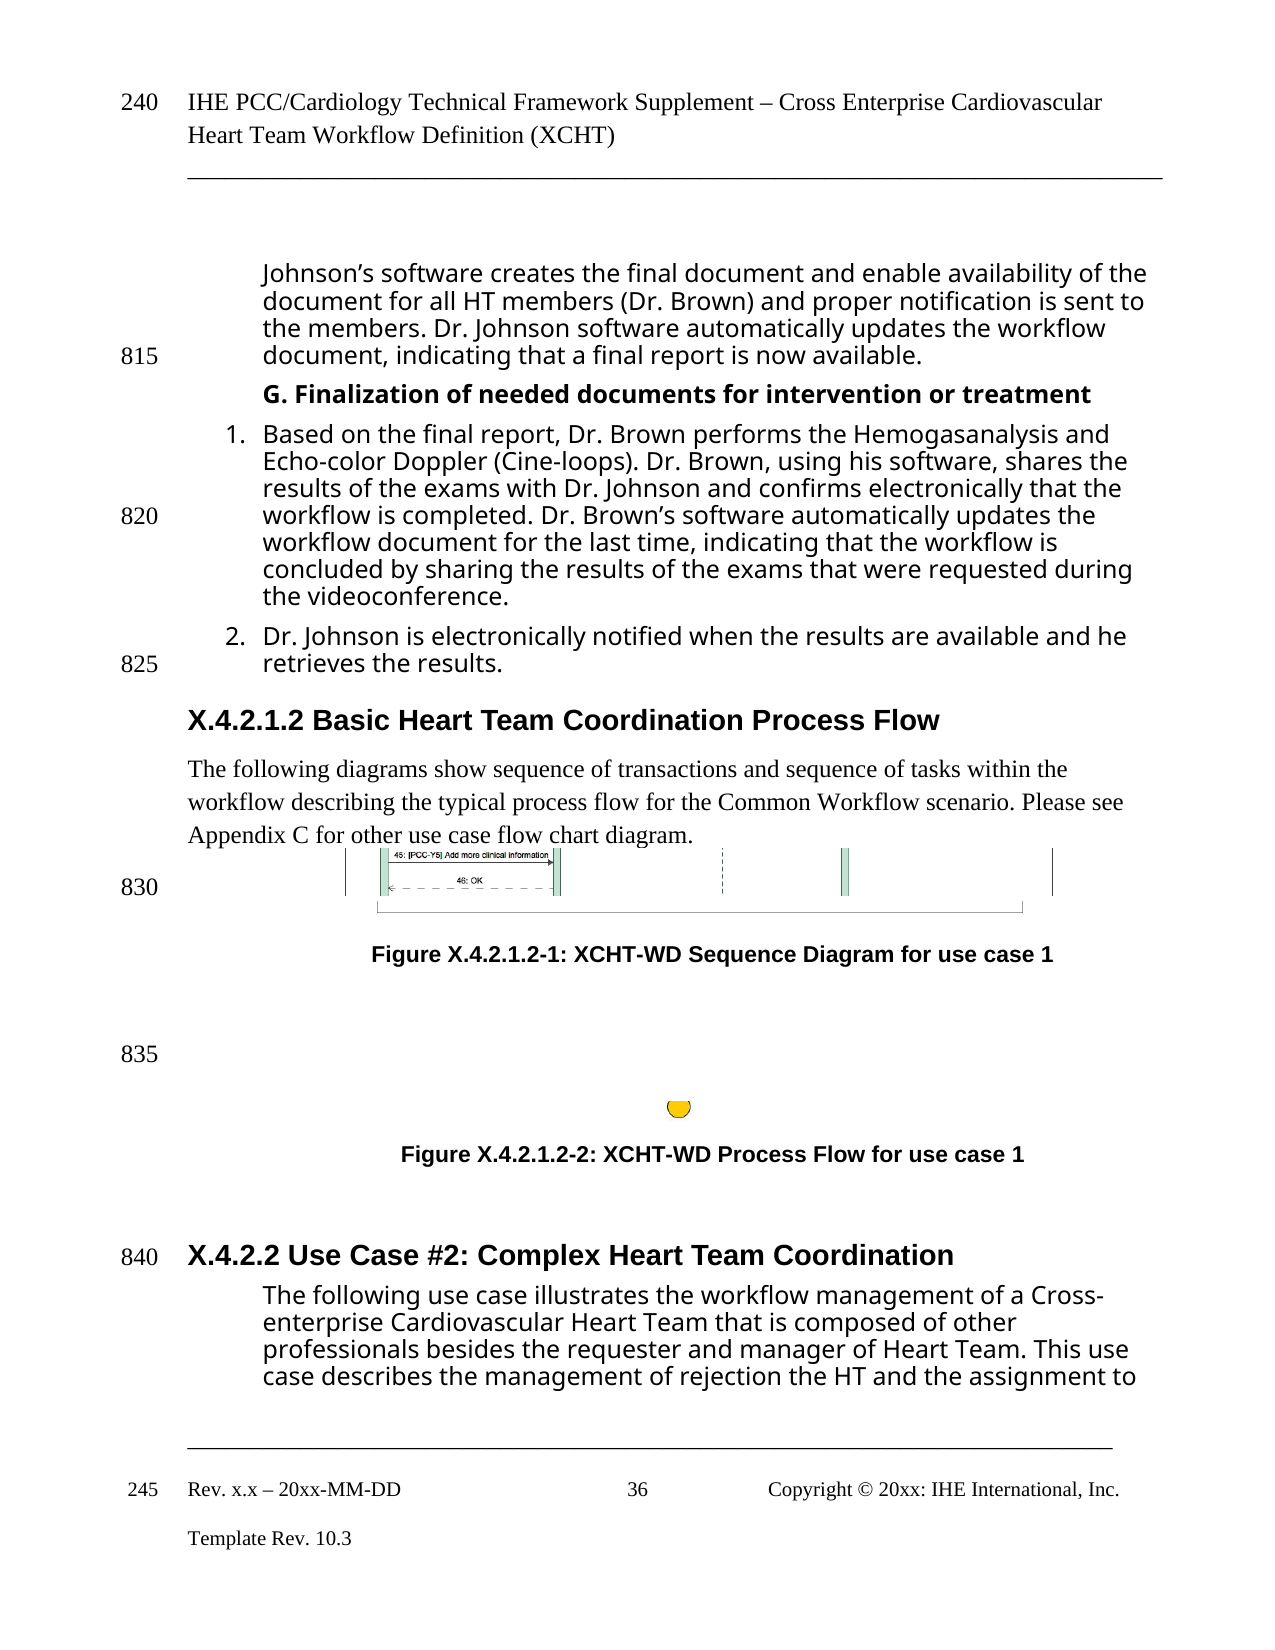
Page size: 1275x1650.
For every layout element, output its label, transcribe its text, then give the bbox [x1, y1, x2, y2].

list Dr. Johnson is electronically notified when the results are available and he retrieves the results. [225, 624, 1162, 678]
list Based on the final report, Dr. Brown performs the Hemogasanalysis and Echo-color Doppler (Cine-loops). Dr. Brown, using his software, shares the results of the exams with Dr. Johnson and confirms electronically that the workflow is completed. Dr. Brown’s software automatically updates the workflow document for the last time, indicating that the workflow is concluded by sharing the results of the exams that were requested during the videoconference. [225, 422, 1162, 611]
text G. Finalization of needed documents for intervention or treatment [262, 382, 1162, 409]
picture [373, 901, 1039, 929]
subtitle X.4.2.1.2 Basic Heart Team Coordination Process Flow [187, 703, 1162, 736]
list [225, 261, 1162, 369]
picture [341, 848, 1070, 896]
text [262, 1283, 1162, 1391]
subtitle X.4.2.2 Use Case #2: Complex Heart Team Coordination [187, 1238, 1162, 1272]
title Figure X.4.2.1.2-1: XCHT-WD Sequence Diagram for use case 1 [262, 941, 1162, 968]
title Figure X.4.2.1.2-2: XCHT-WD Process Flow for use case 1 [262, 1141, 1162, 1168]
text The following diagrams show sequence of transactions and sequence of tasks within the workflow describing the typical process flow for the Common Workflow scenario. Please see Appendix C for other use case flow chart diagram. [187, 754, 1162, 849]
picture [322, 1101, 1103, 1129]
